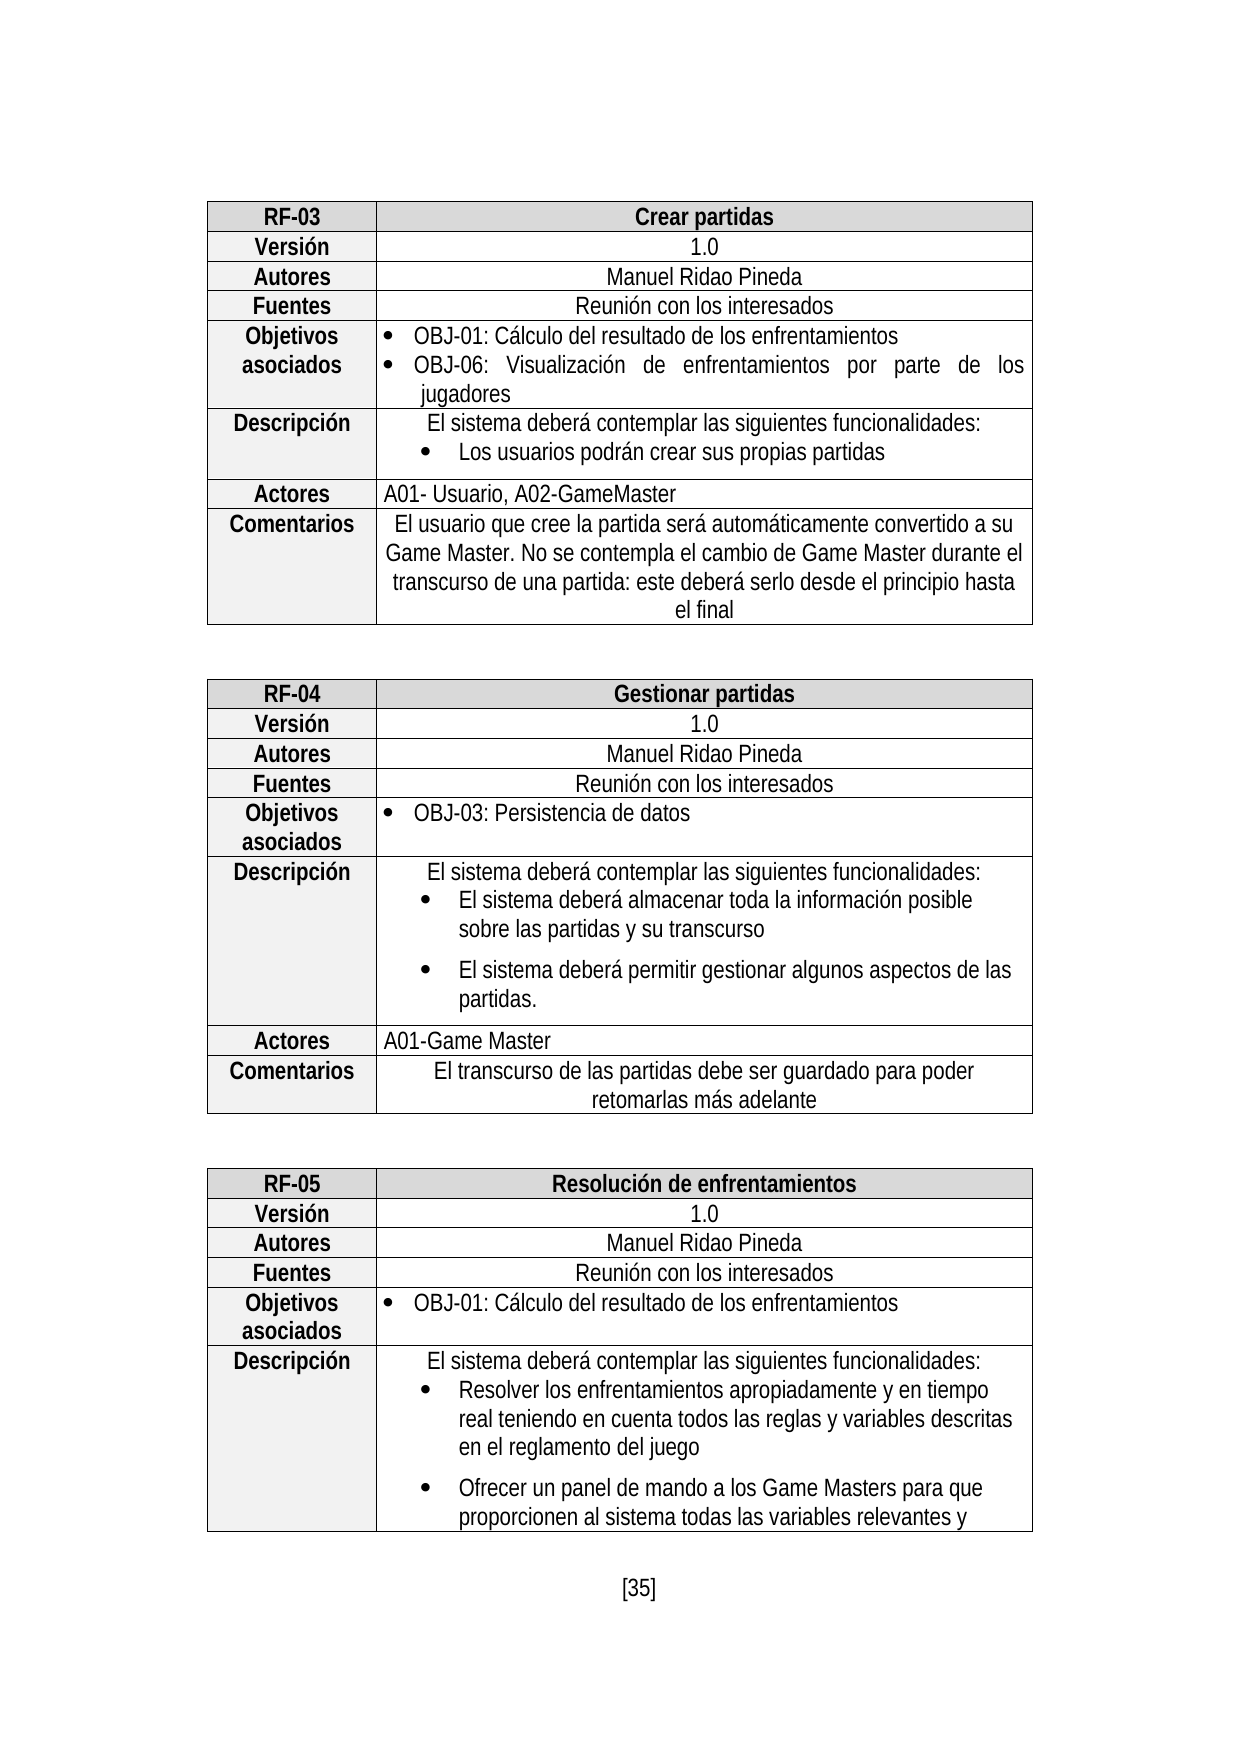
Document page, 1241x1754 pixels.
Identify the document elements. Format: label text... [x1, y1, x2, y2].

table_cell Reunión con los interesados [377, 1258, 1032, 1287]
table_cell Manuel Ridao Pineda [377, 1228, 1032, 1257]
table_header RF-03 [208, 202, 376, 231]
table_cell Versión [208, 232, 376, 261]
table_header Resolución de enfrentamientos [377, 1169, 1032, 1198]
table_header Gestionar partidas [377, 680, 1032, 708]
table_cell Actores [208, 480, 376, 508]
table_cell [377, 1346, 1032, 1531]
table_cell Descripción [208, 1346, 376, 1531]
table_cell 1.0 [377, 232, 1032, 261]
table_cell Autores [208, 262, 376, 290]
table_cell Manuel Ridao Pineda [377, 739, 1032, 767]
table_cell Versión [208, 1199, 376, 1227]
table_cell Descripción [208, 857, 376, 1025]
table_cell Autores [208, 1228, 376, 1257]
table_cell Objetivos asociados [208, 1288, 376, 1345]
table_cell OBJ-01: Cálculo del resultado de los enfrentamientos [377, 1288, 1032, 1345]
table_cell El usuario que cree la partida será automáticamente convertido a su Game Master. No se contempla el cambio de Game Master durante el transcurso de una partida: este deberá serlo desde el principio hasta el final [377, 509, 1032, 624]
table_cell El transcurso de las partidas debe ser guardado para poder retomarlas más adelante [377, 1056, 1032, 1113]
table_header Crear partidas [377, 202, 1032, 231]
table_cell Autores [208, 739, 376, 767]
table_cell Versión [208, 709, 376, 738]
table_header RF-05 [208, 1169, 376, 1198]
table_cell Comentarios [208, 509, 376, 624]
table_cell El sistema deberá contemplar las siguientes funcionalidades: El sistema deberá almacenar toda la información posible sobre las partidas y su transcurso El sistema deberá permitir gestionar algunos aspectos de las partidas. [377, 857, 1032, 1025]
table_cell Comentarios [208, 1056, 376, 1113]
table_cell Fuentes [208, 1258, 376, 1287]
table_cell Actores [208, 1026, 376, 1055]
table_cell A01-Game Master [377, 1026, 1032, 1055]
table_cell 1.0 [377, 1199, 1032, 1227]
table_cell Fuentes [208, 291, 376, 320]
table_cell Manuel Ridao Pineda [377, 262, 1032, 290]
table_header RF-04 [208, 680, 376, 708]
table_cell Objetivos asociados [208, 321, 376, 407]
table_cell Objetivos asociados [208, 798, 376, 856]
table_cell Descripción [208, 409, 376, 478]
table_cell A01- Usuario, A02-GameMaster [377, 480, 1032, 508]
table_cell El sistema deberá contemplar las siguientes funcionalidades: Los usuarios podrán crear sus propias partidas [377, 409, 1032, 478]
table_cell OBJ-01: Cálculo del resultado de los enfrentamientos OBJ-06: Visualización de enfrentamientos por parte de los jugadores [377, 321, 1032, 407]
table_cell 1.0 [377, 709, 1032, 738]
table_cell OBJ-03: Persistencia de datos [377, 798, 1032, 856]
table_cell Fuentes [208, 769, 376, 797]
table_cell Reunión con los interesados [377, 291, 1032, 320]
table_cell Reunión con los interesados [377, 769, 1032, 797]
